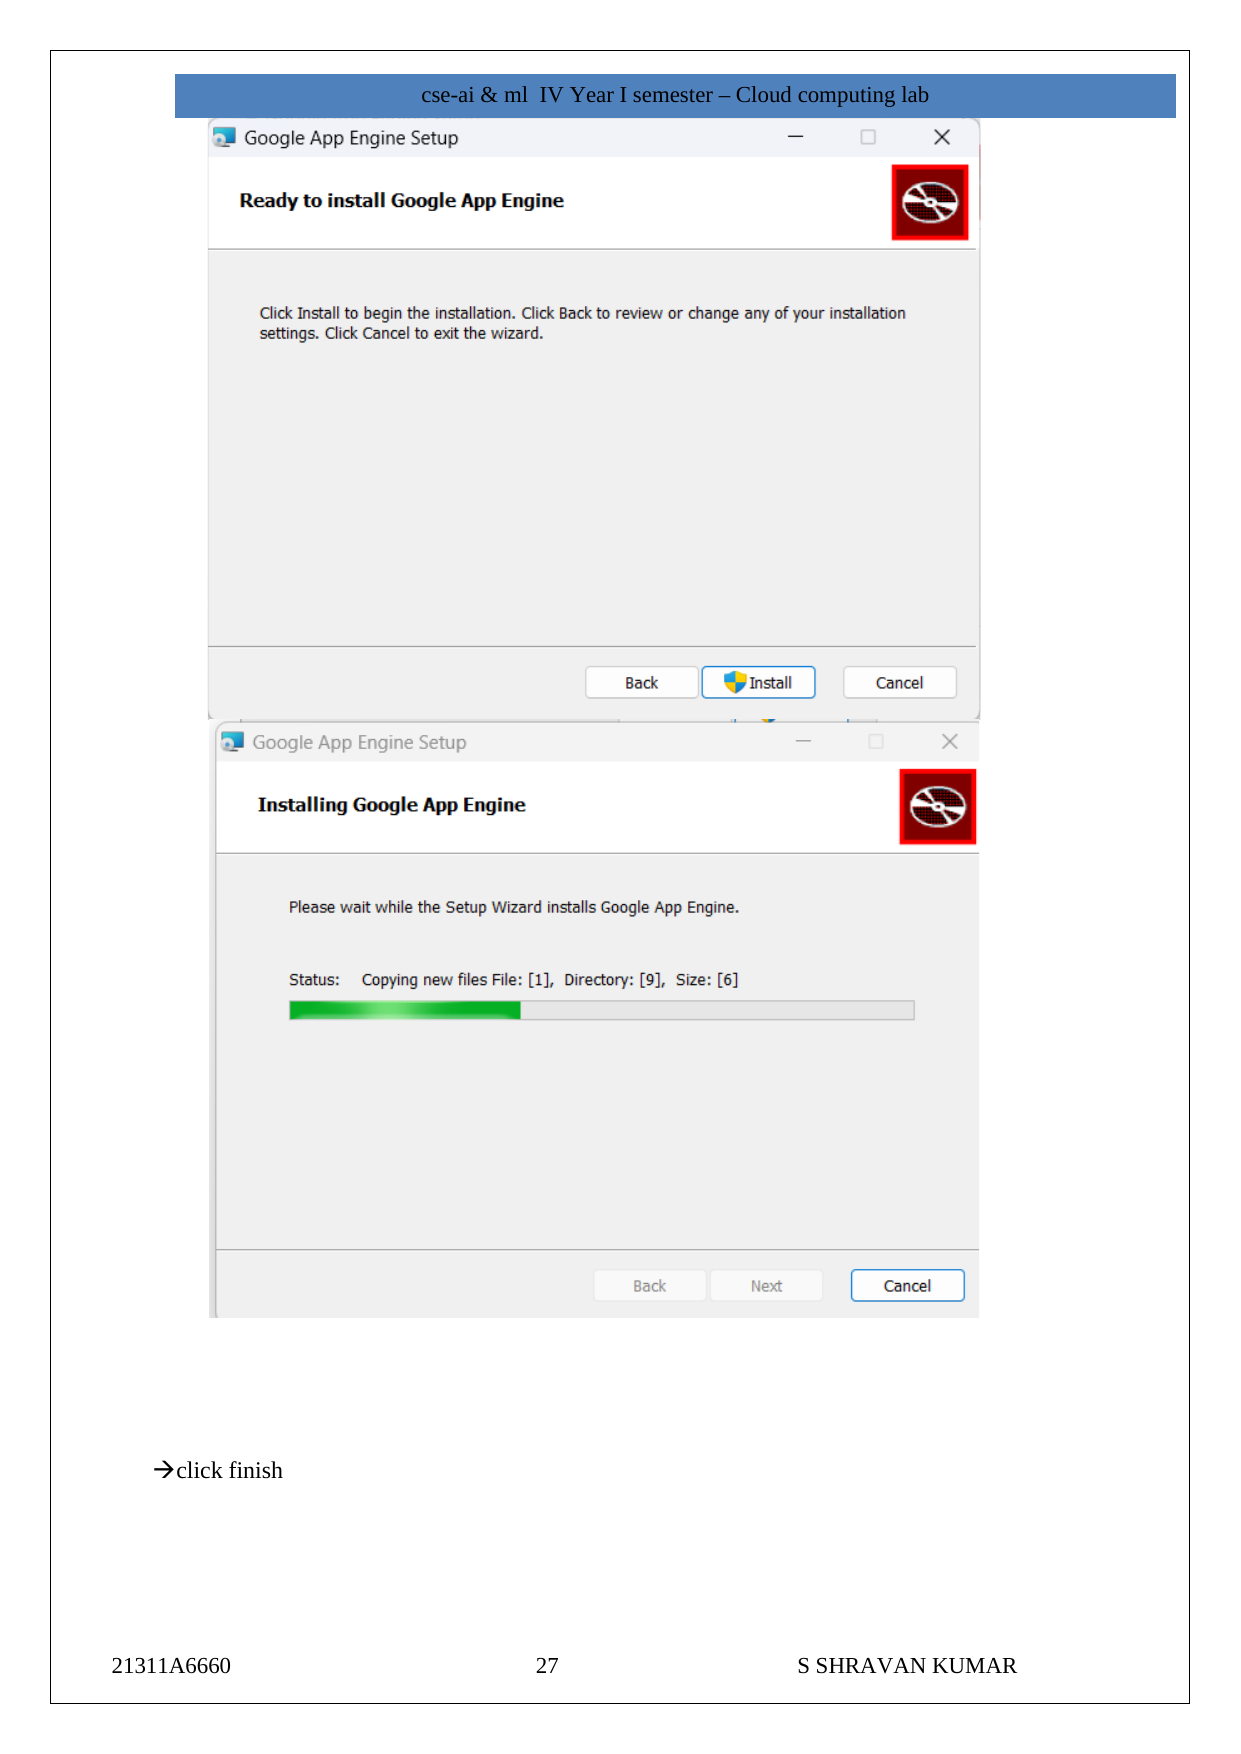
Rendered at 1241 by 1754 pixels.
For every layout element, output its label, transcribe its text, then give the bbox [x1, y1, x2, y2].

text click finish [77, 1456, 1111, 1484]
picture [207, 118, 981, 1318]
